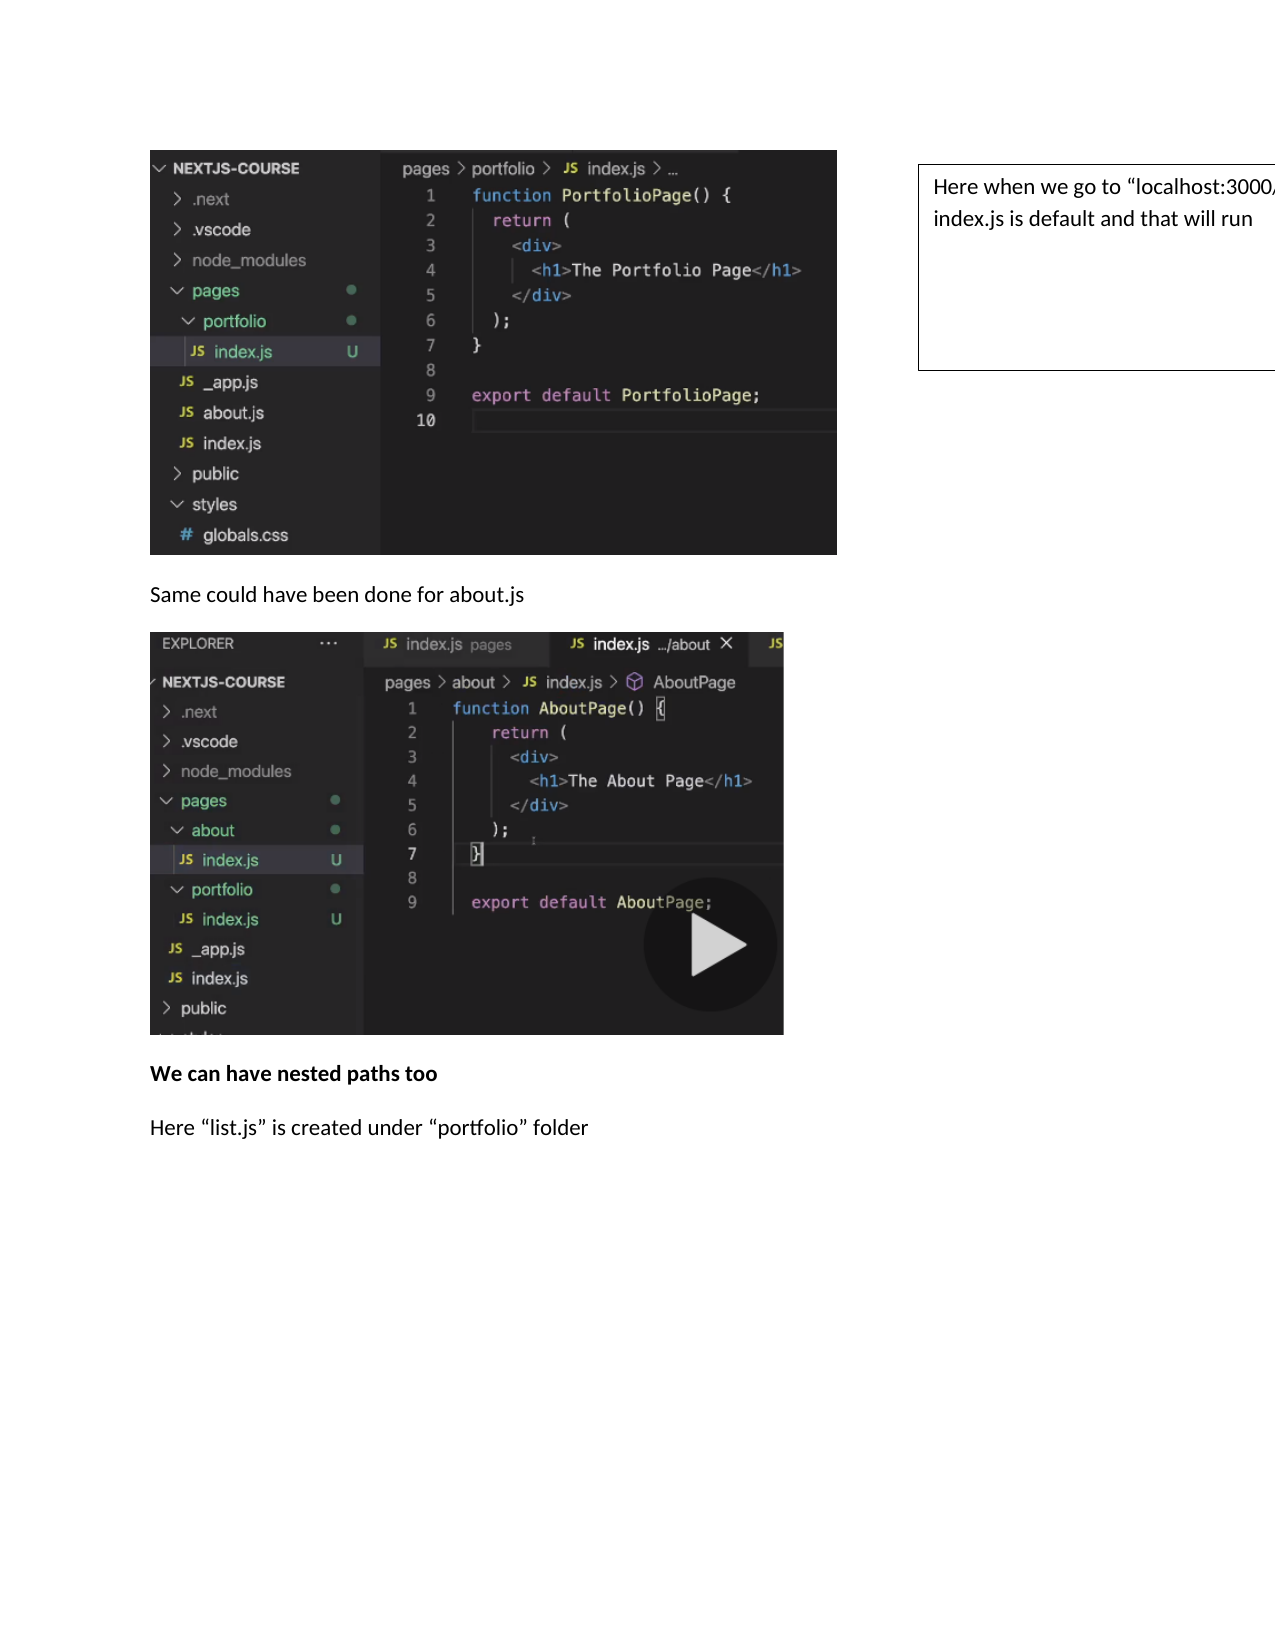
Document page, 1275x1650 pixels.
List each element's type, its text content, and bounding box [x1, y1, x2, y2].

text Here “list.js” is created under “portfolio” folder [150, 1113, 1125, 1141]
text Same could have been done for about.js [150, 580, 1125, 608]
text We can have nested paths too [150, 1059, 1125, 1088]
picture [150, 150, 837, 555]
picture [150, 632, 784, 1035]
